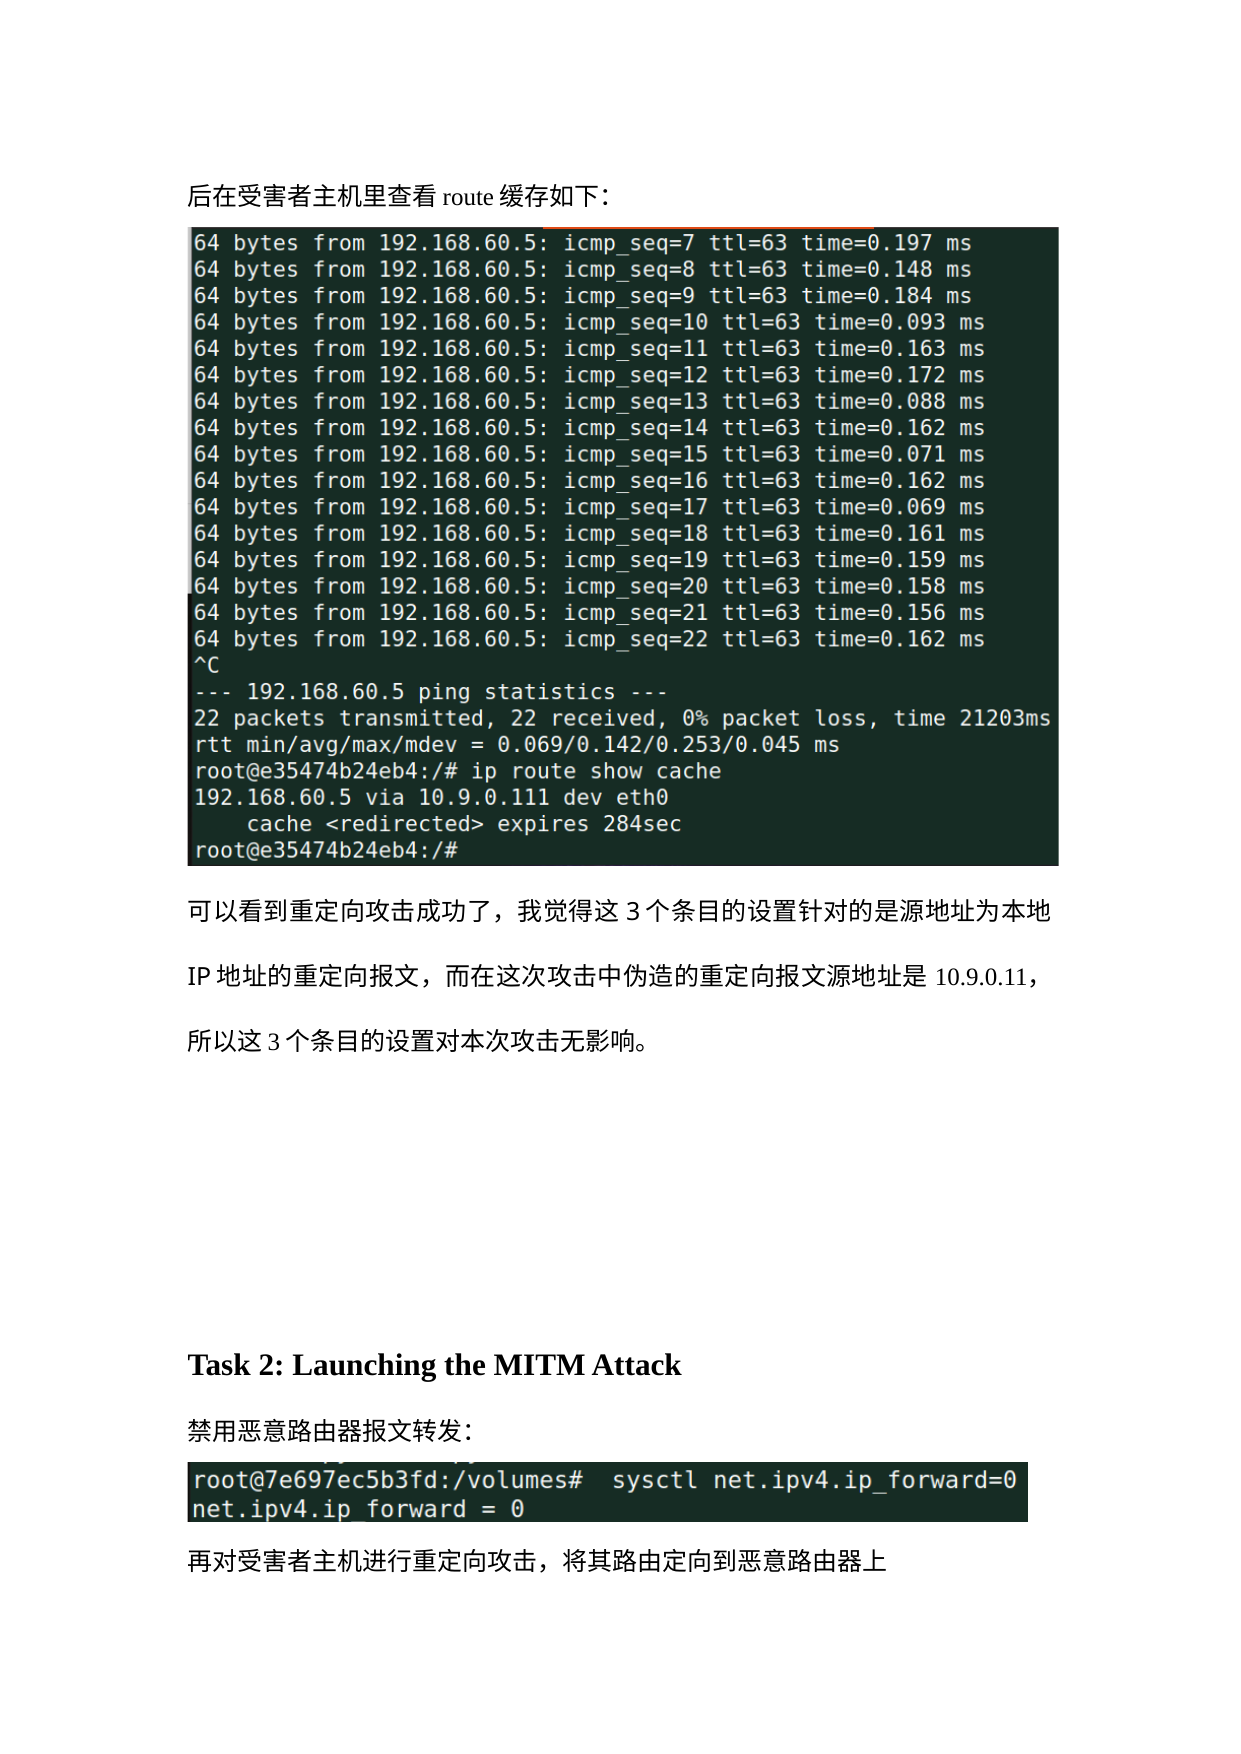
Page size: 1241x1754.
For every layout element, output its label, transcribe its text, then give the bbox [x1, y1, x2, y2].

text 再对受害者主机进行重定向攻击，将其路由定向到恶意路由器上 [187, 1527, 1053, 1592]
text 禁用恶意路由器报文转发： [187, 1397, 1053, 1462]
picture [187, 1462, 1028, 1522]
picture [187, 227, 1059, 866]
text Task 2: Launching the MITM Attack [187, 1332, 1053, 1397]
text 可以看到重定向攻击成功了，我觉得这3个条目的设置针对的是源地址为本地IP地址的重定向报文，而在这次攻击中伪造的重定向报文源地址是10.9.0.11，所以这3个条目的设置对本次攻击无影响。 [187, 877, 1053, 1072]
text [187, 162, 1053, 227]
